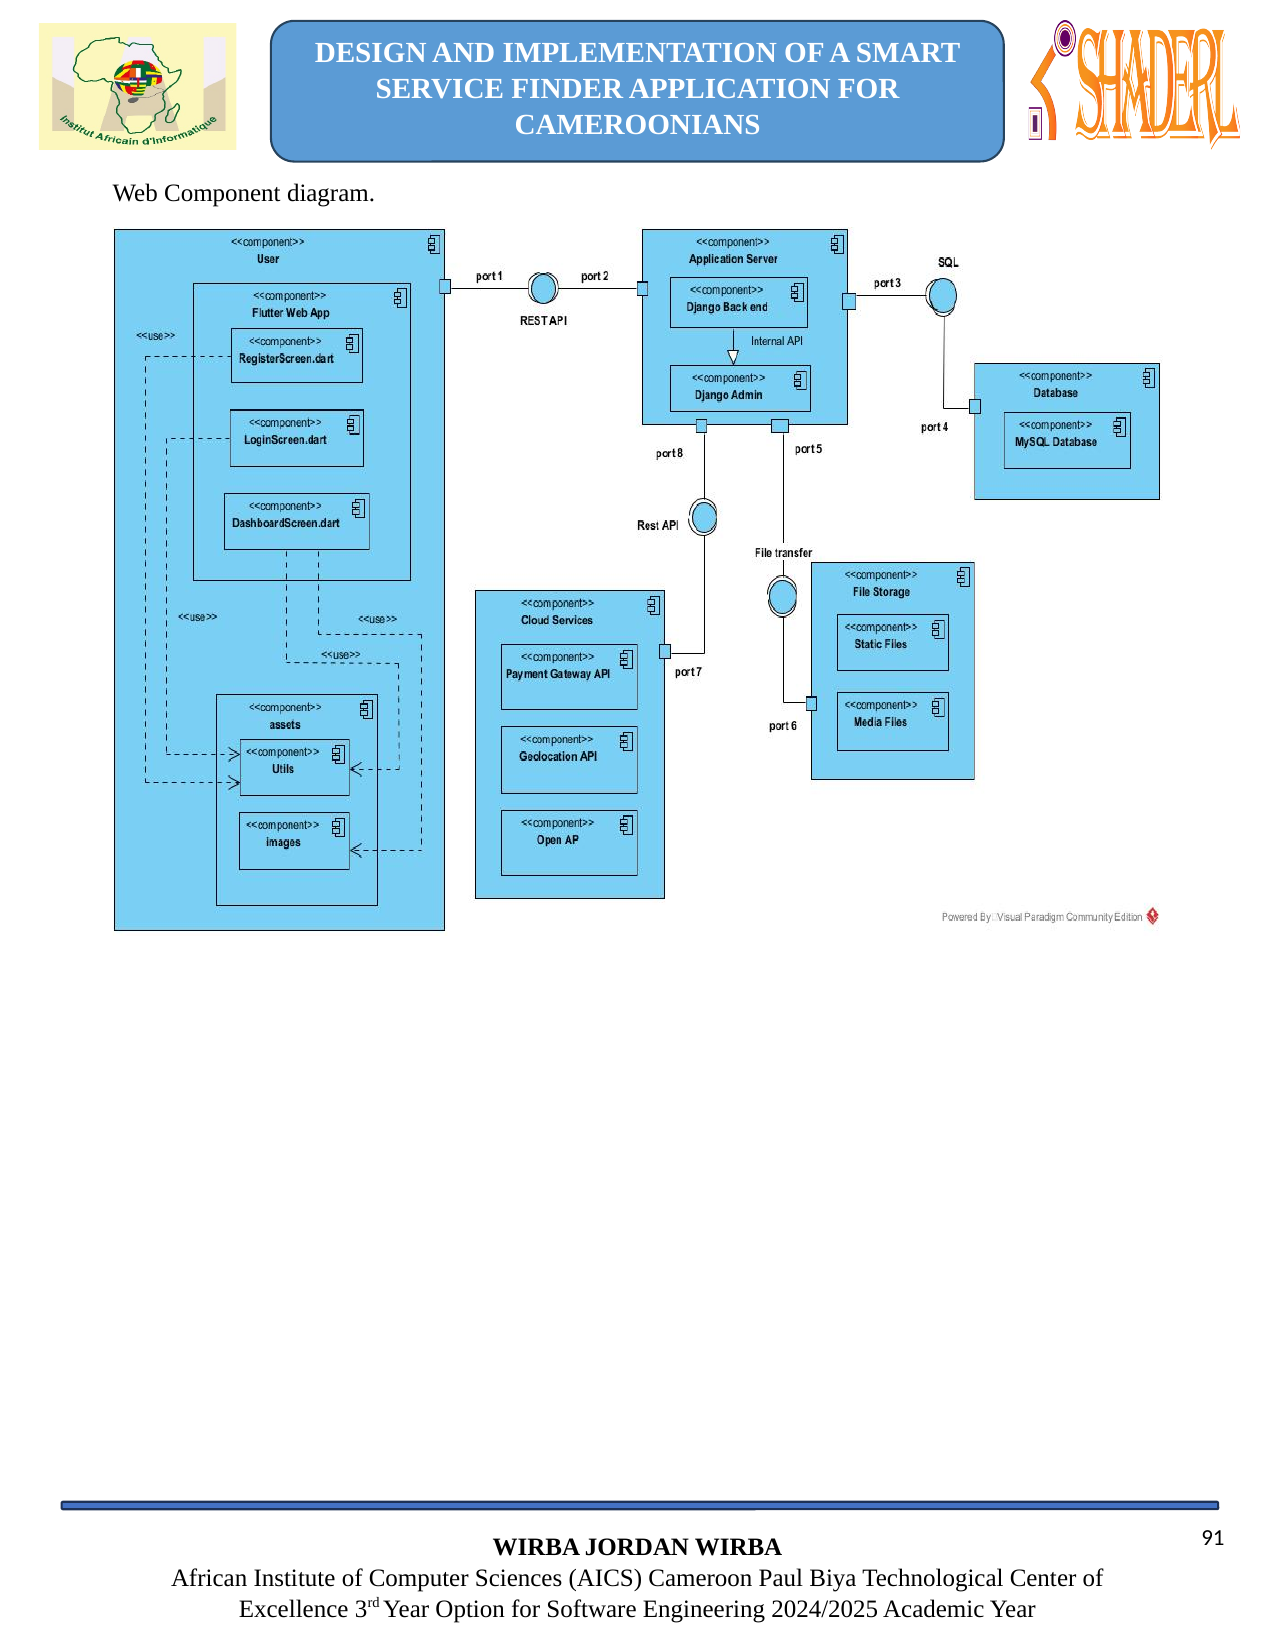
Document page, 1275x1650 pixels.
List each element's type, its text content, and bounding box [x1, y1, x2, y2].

picture [112, 227, 1163, 936]
picture [1028, 20, 1241, 150]
picture [38, 23, 237, 150]
text Web Component diagram. [112, 178, 1162, 207]
